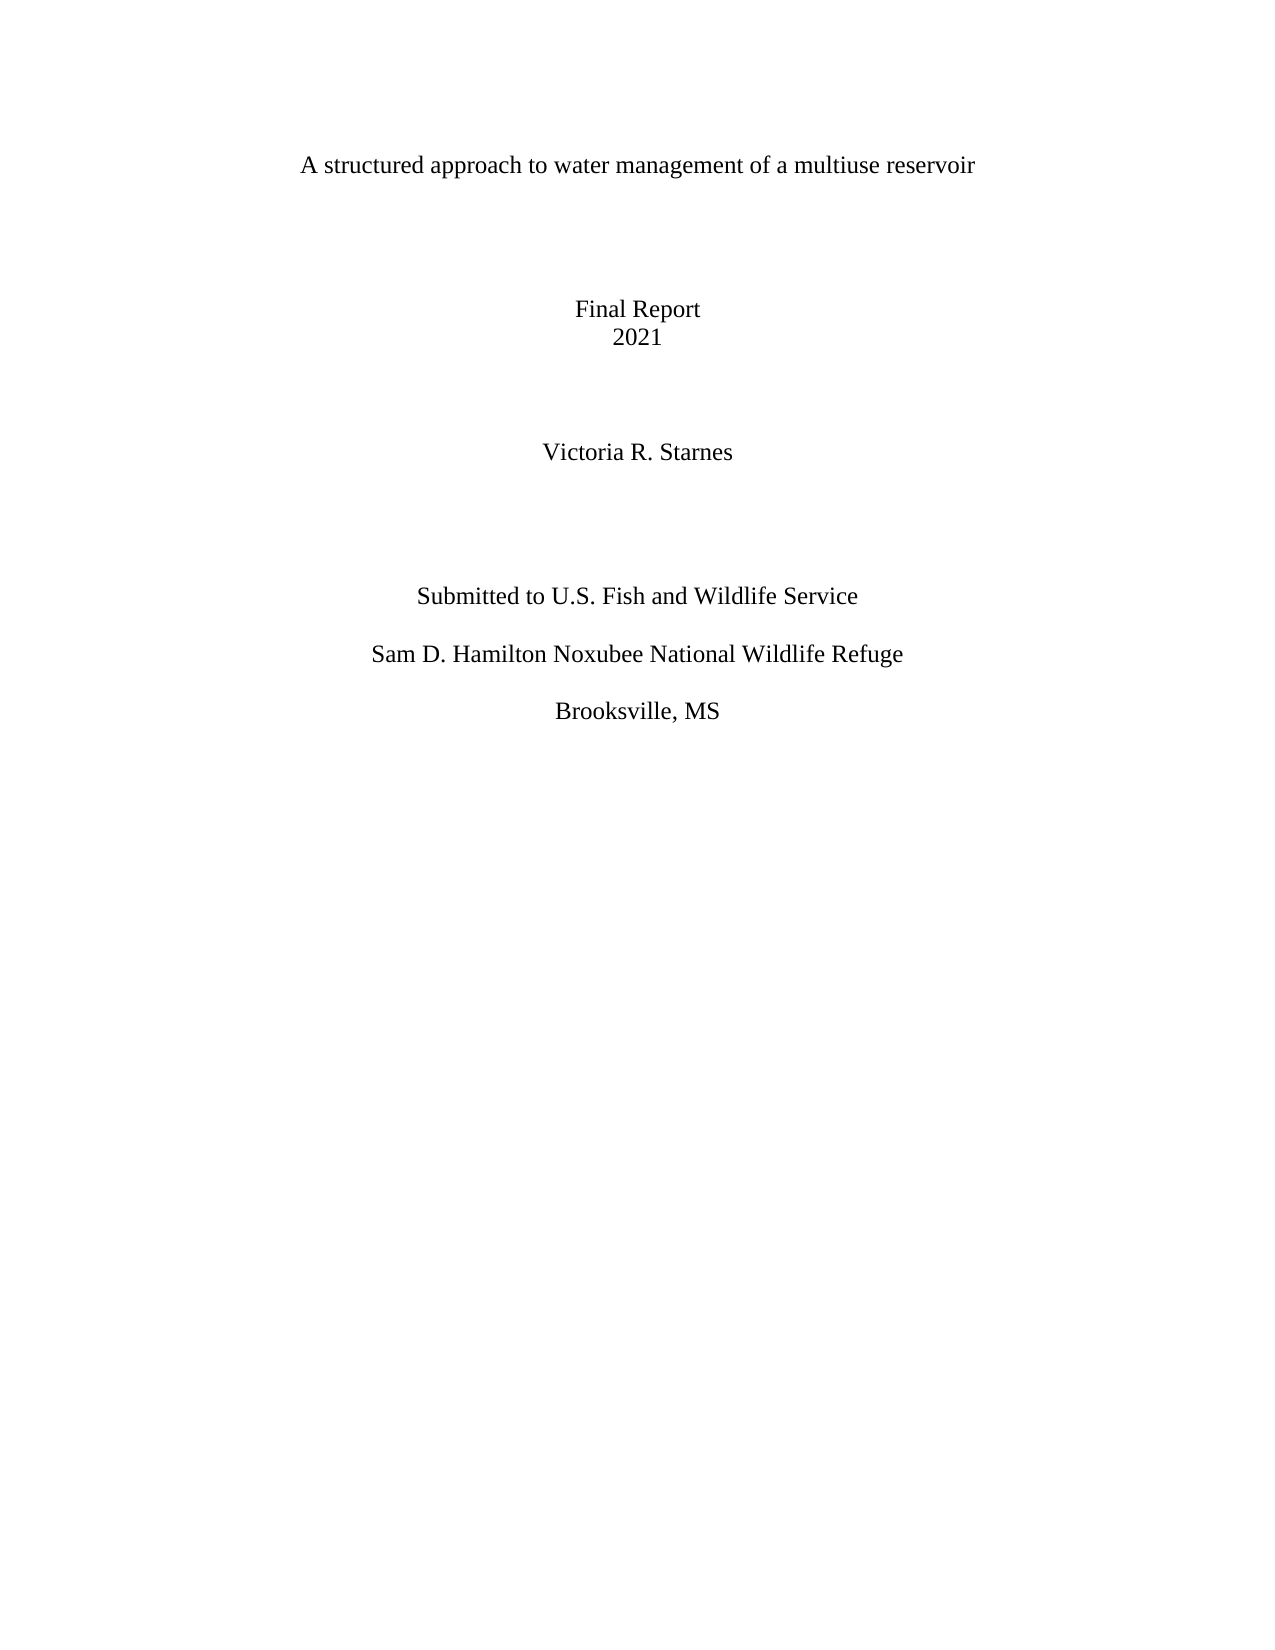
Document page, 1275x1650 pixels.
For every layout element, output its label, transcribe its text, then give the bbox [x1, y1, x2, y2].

text Brooksville, MS [150, 696, 1125, 725]
text Final Report [150, 294, 1125, 322]
text 2021 [150, 322, 1125, 351]
text Submitted to U.S. Fish and Wildlife Service [150, 581, 1125, 610]
text Victoria R. Starnes [150, 437, 1125, 466]
text Sam D. Hamilton Noxubee National Wildlife Refuge [150, 639, 1125, 667]
